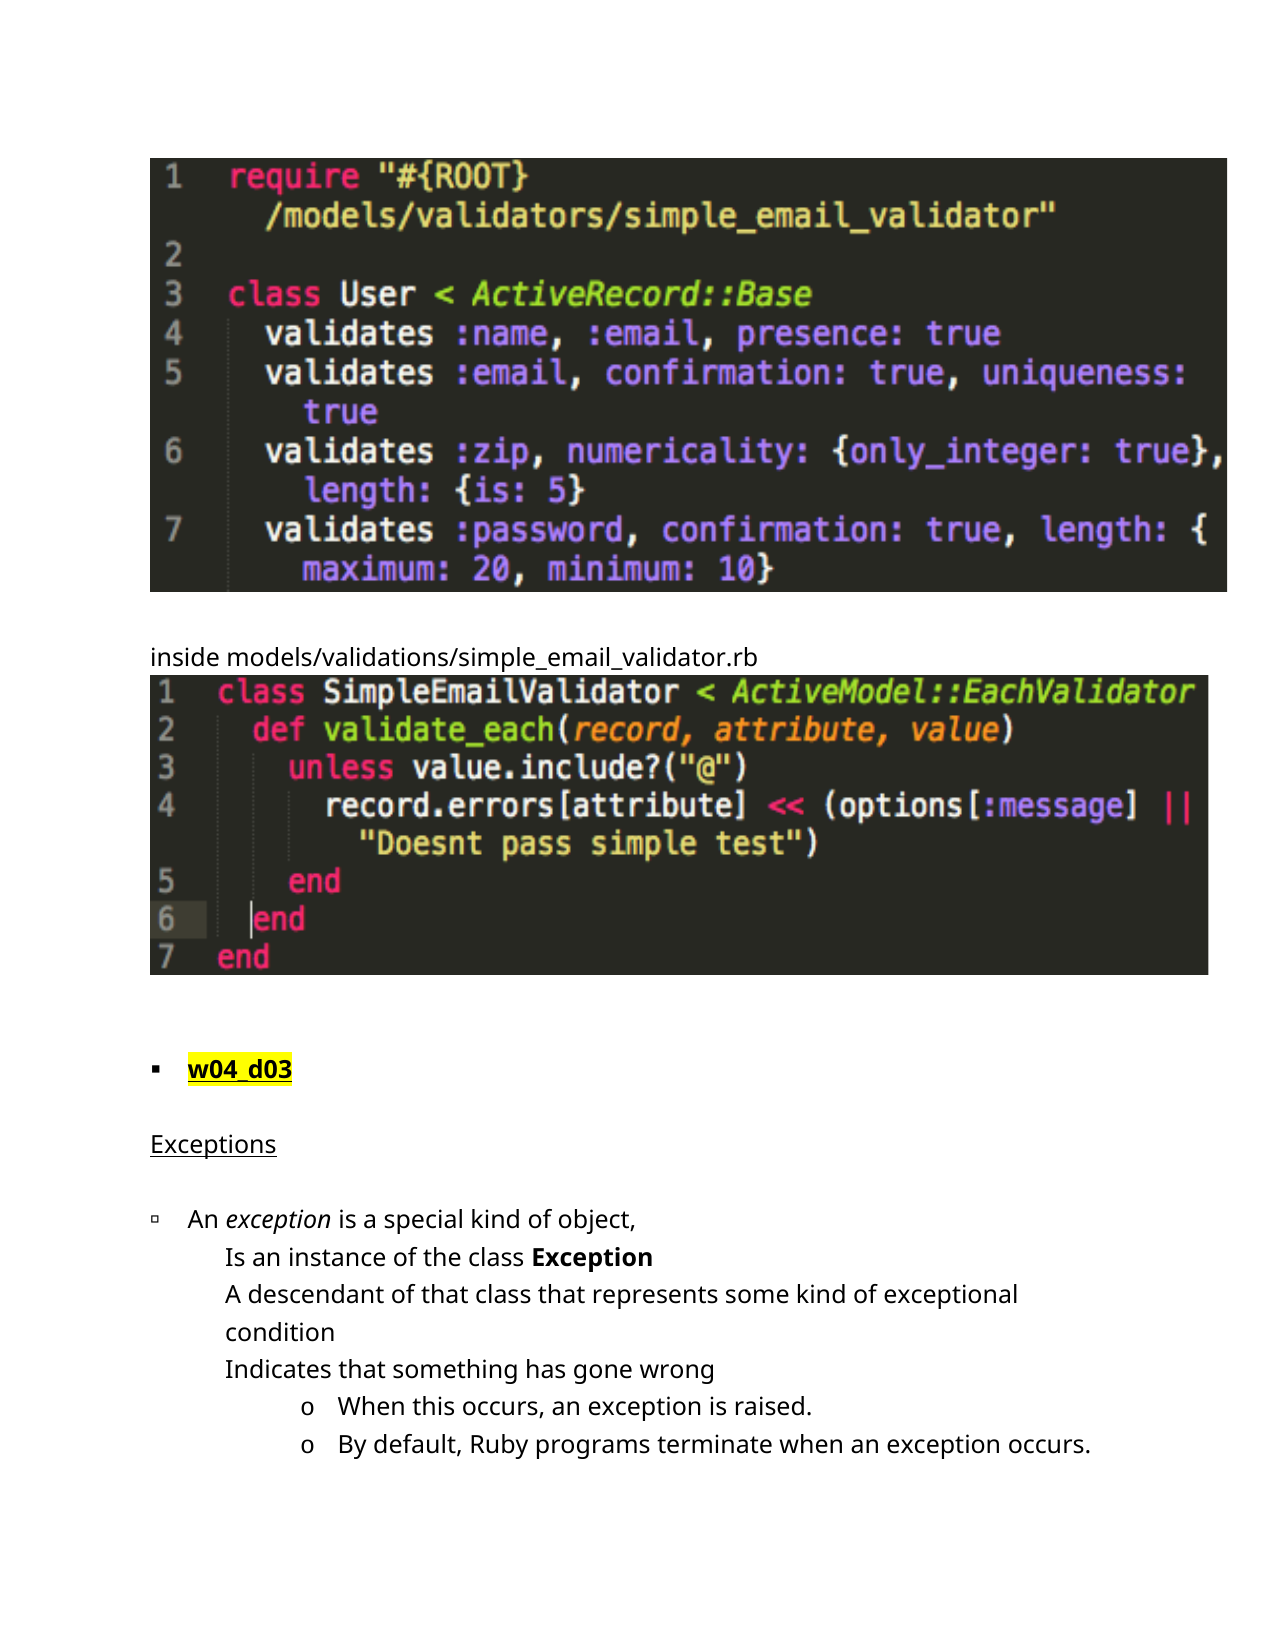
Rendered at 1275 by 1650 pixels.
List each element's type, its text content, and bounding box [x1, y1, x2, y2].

text By default, Ruby programs terminate when an exception occurs. [300, 1425, 1125, 1462]
text An exception is a special kind of object, [150, 1200, 1125, 1237]
picture [150, 158, 1228, 592]
list Exceptions [150, 1125, 1125, 1162]
text When this occurs, an exception is raised. [300, 1387, 1125, 1425]
text Is an instance of the class Exception [225, 1237, 1125, 1275]
picture [150, 675, 1209, 975]
list w04_d03 [150, 1050, 1125, 1087]
text A descendant of that class that represents some kind of exceptional condition [225, 1275, 1125, 1350]
text Indicates that something has gone wrong [225, 1350, 1125, 1387]
list inside models/validations/simple_email_validator.rb [150, 637, 1125, 675]
